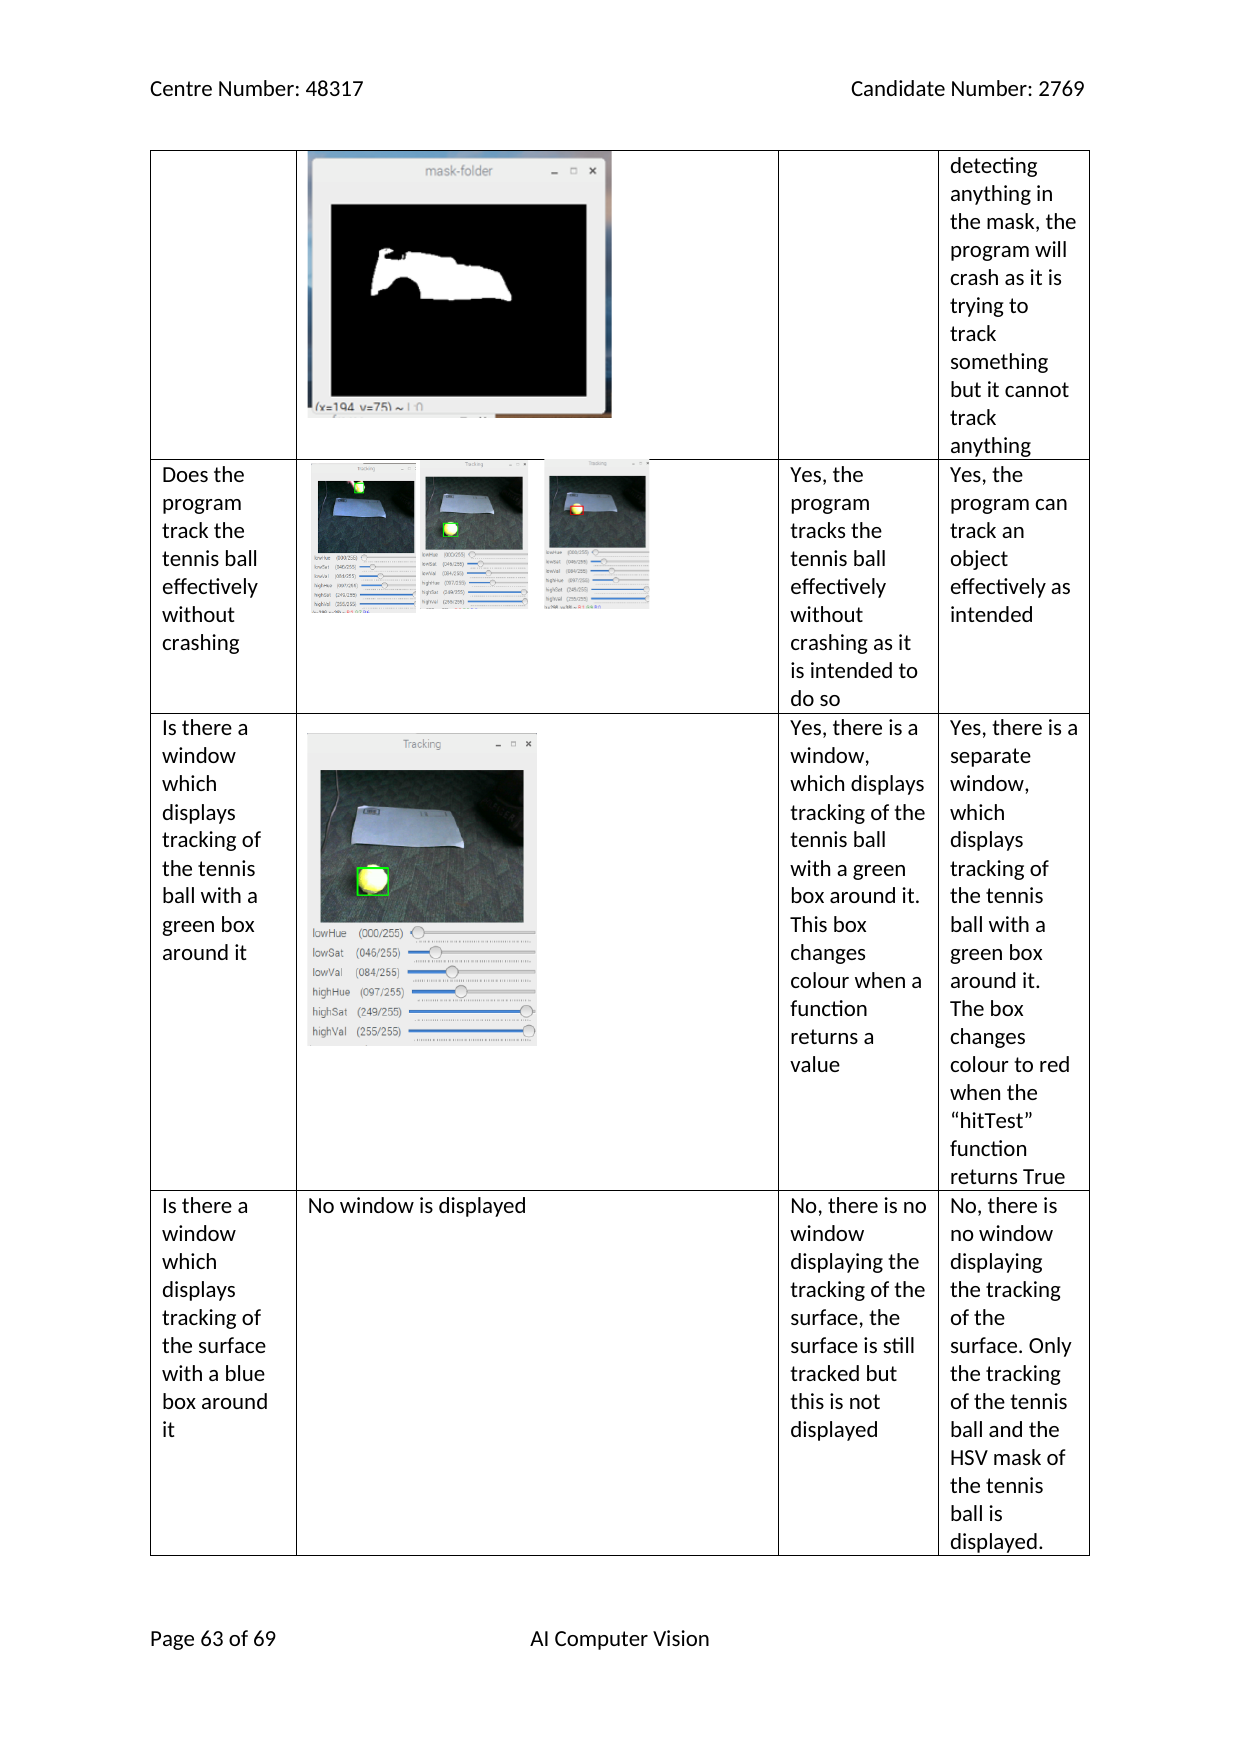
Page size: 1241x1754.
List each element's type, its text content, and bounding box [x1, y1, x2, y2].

table_cell [297, 460, 778, 712]
table_cell Yes, the program tracks the tennis ball effectively without crashing as it is intended to do so [779, 460, 938, 712]
table_cell Yes, the program can track an object effectively as intended [939, 460, 1089, 712]
picture [309, 463, 416, 611]
picture [305, 733, 537, 1043]
table_cell No, there is no window displaying the tracking of the surface, the surface is still tracked but this is not displayed [779, 1191, 938, 1555]
table_cell Yes, there is a separate window, which displays tracking of the tennis ball with a green box around it. The box changes colour to red when the “hitTest” function returns True [939, 714, 1089, 1190]
picture [542, 459, 649, 607]
table_cell Yes, there is a window, which displays tracking of the tennis ball with a green box around it. This box changes colour when a function returns a value [779, 714, 938, 1190]
table_cell Is there a window which displays tracking of the tennis ball with a green box around it [151, 714, 296, 1190]
table_cell No window is displayed [297, 1191, 778, 1555]
table_cell No, there is no window displaying the tracking of the surface. Only the tracking of the tennis ball and the HSV mask of the tennis ball is displayed. [939, 1191, 1089, 1555]
table_cell [297, 714, 778, 1190]
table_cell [151, 151, 296, 459]
picture [418, 460, 528, 607]
table_cell Is there a window which displays tracking of the surface with a blue box around it [151, 1191, 296, 1555]
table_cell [939, 151, 1089, 459]
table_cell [779, 151, 938, 459]
table_cell Does the program track the tennis ball effectively without crashing [151, 460, 296, 712]
table_cell [297, 151, 778, 459]
